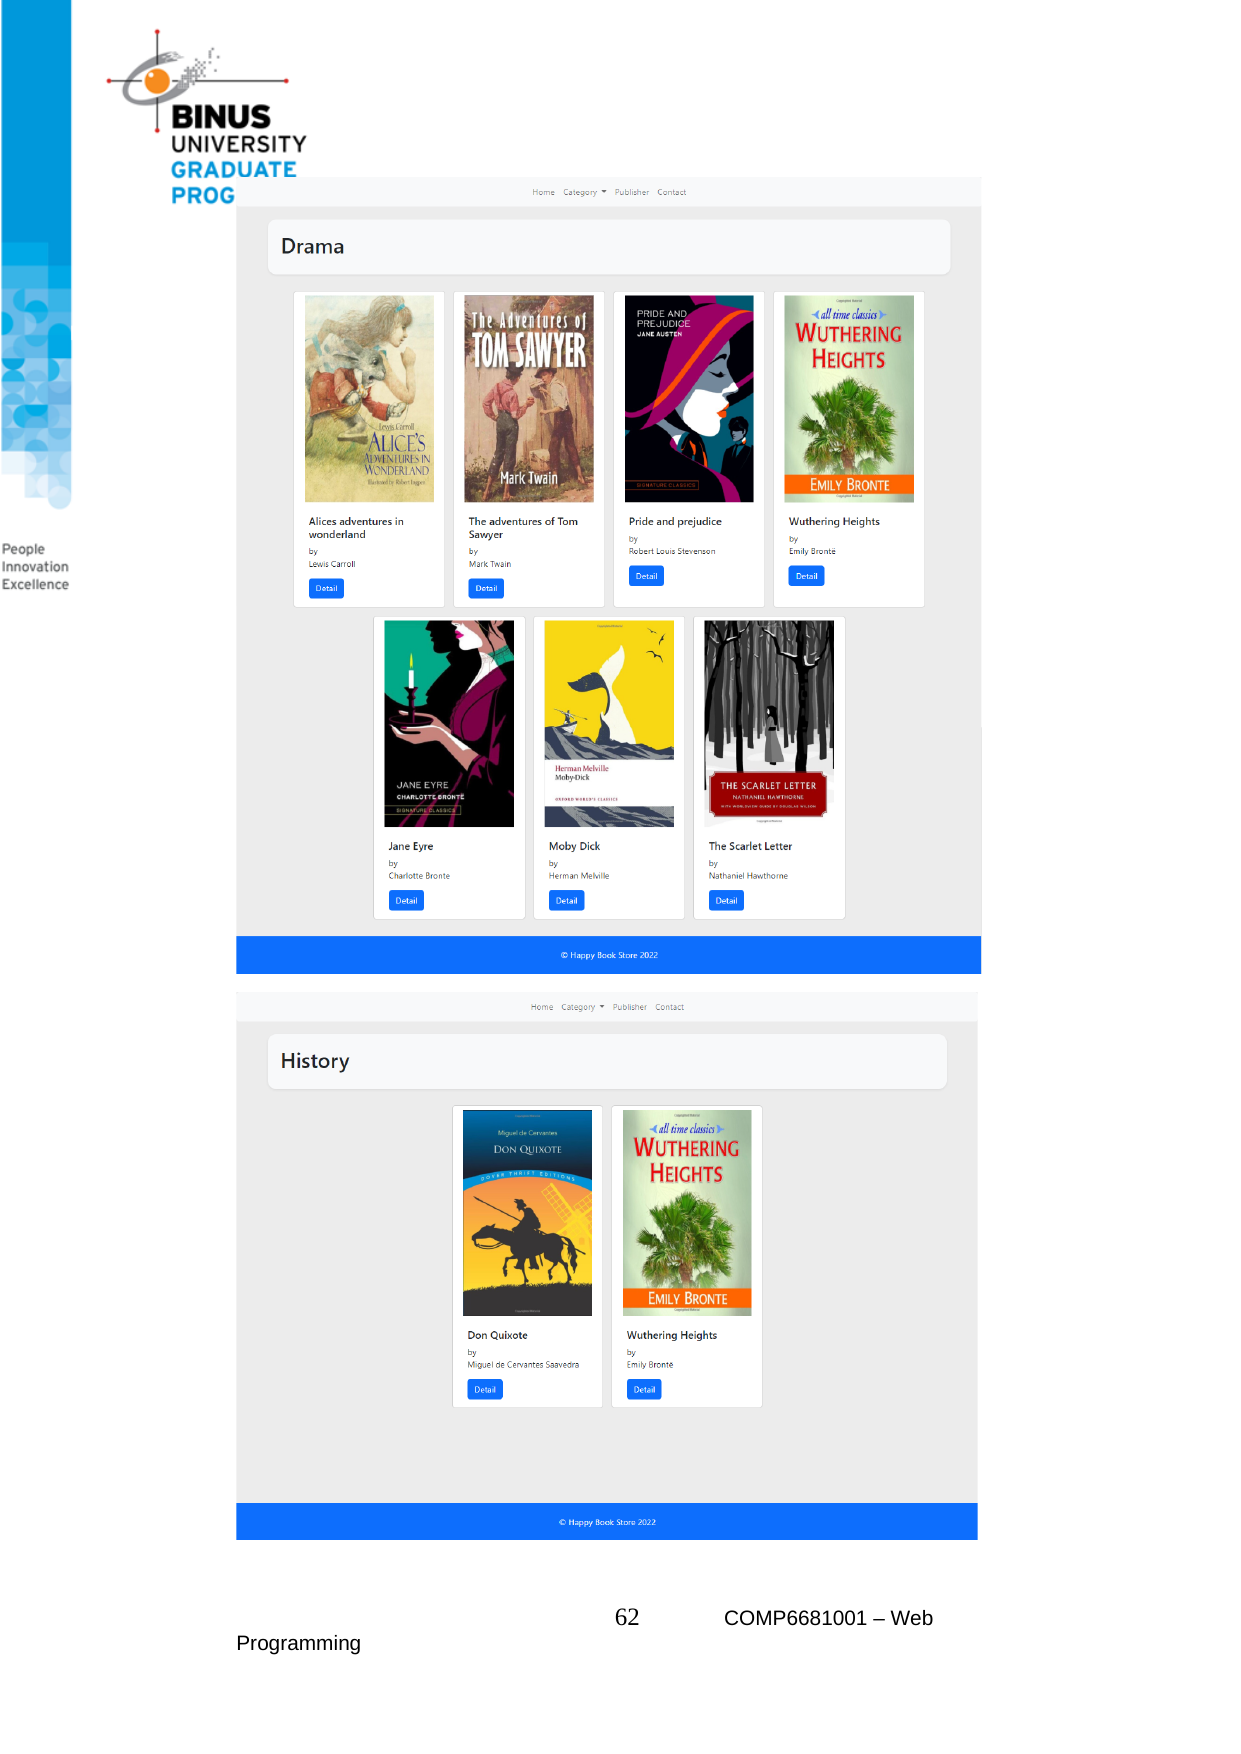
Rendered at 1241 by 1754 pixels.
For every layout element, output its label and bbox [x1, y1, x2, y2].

picture [0, 0, 982, 974]
picture [236, 992, 978, 1540]
